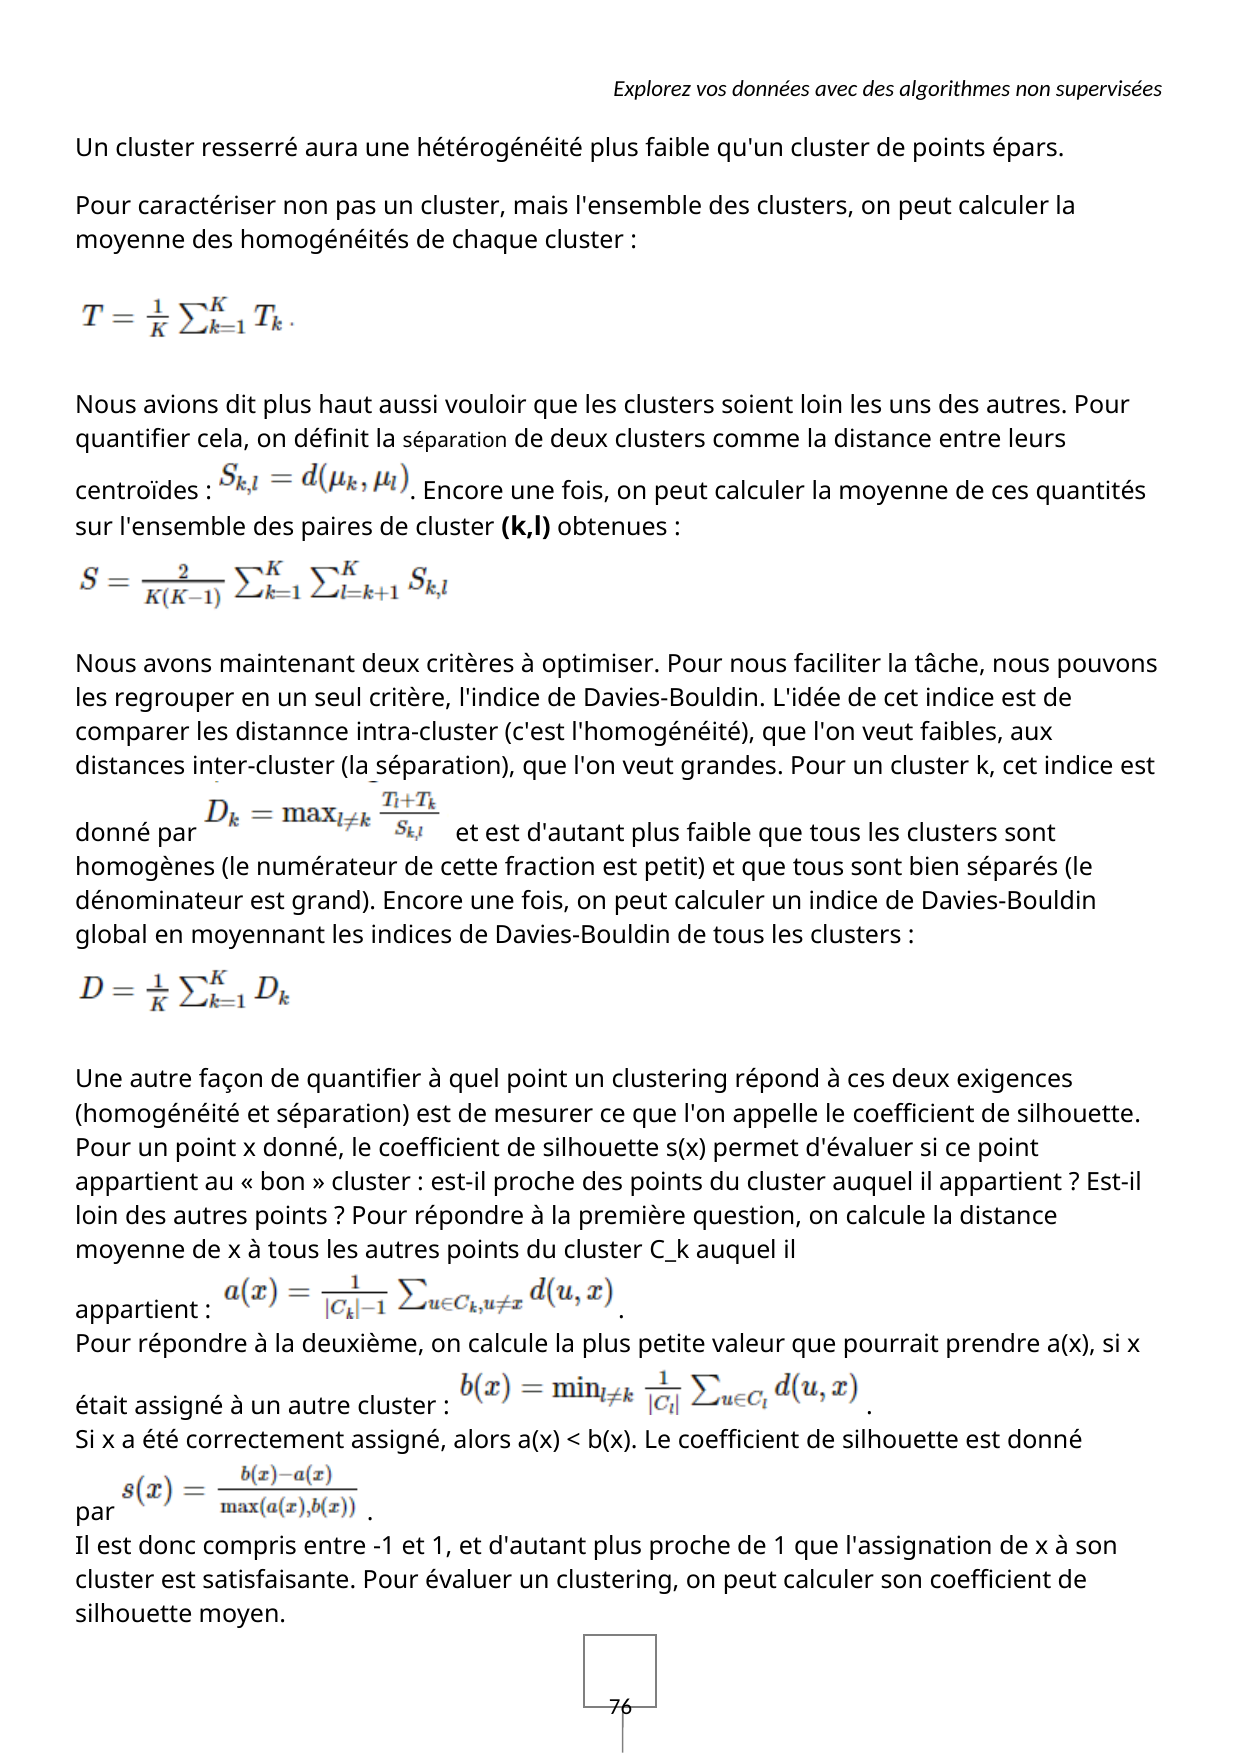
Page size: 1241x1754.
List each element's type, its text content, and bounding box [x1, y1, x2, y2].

text Une autre façon de quantifier à quel point un clustering répond à ces deux exigences (homogénéité et séparation) est de mesurer ce que l'on appelle le coefficient de silhouette. Pour un point x donné, le coefficient de silhouette s(x) permet d'évaluer si ce point appartient au « bon » cluster : est-il proche des points du cluster auquel il appartient ? Est-il loin des autres points ? Pour répondre à la première question, on calcule la distance moyenne de x à tous les autres points du cluster C_k auquel il appartient : . [75, 1061, 1165, 1326]
picture [75, 950, 305, 1027]
text Il est donc compris entre -1 et 1, et d'autant plus proche de 1 que l'assignation de x à son cluster est satisfaisante. Pour évaluer un clustering, on peut calculer son coefficient de silhouette moyen. [75, 1527, 1165, 1629]
picture [203, 781, 449, 841]
text Un cluster resserré aura une hétérogénéité plus faible qu'un cluster de points épars. [75, 130, 1165, 164]
text Si x a été correctement assigné, alors a(x) < b(x). Le coefficient de silhouette est donné par . [75, 1422, 1165, 1527]
picture [75, 278, 314, 353]
picture [121, 1456, 367, 1521]
picture [217, 1265, 618, 1319]
picture [75, 542, 469, 612]
text Pour répondre à la deuxième, on calcule la plus petite valeur que pourrait prendre a(x), si x était assigné à un autre cluster : . [75, 1326, 1165, 1422]
text Pour caractériser non pas un cluster, mais l'ensemble des clusters, on peut calculer la moyenne des homogénéités de chaque cluster : [75, 187, 1165, 255]
picture [456, 1360, 866, 1415]
picture [218, 454, 410, 500]
text Nous avons maintenant deux critères à optimiser. Pour nous faciliter la tâche, nous pouvons les regrouper en un seul critère, l'indice de Davies-Bouldin. L'idée de cet indice est de comparer les distannce intra-cluster (c'est l'homogénéité), que l'on veut faibles, aux distances inter-cluster (la séparation), que l'on veut grandes. Pour un cluster k, cet indice est donné par et est d'autant plus faible que tous les clusters sont homogènes (le numérateur de cette fraction est petit) et que tous sont bien séparés (le dénominateur est grand). Encore une fois, on peut calculer un indice de Davies-Bouldin global en moyennant les indices de Davies-Bouldin de tous les clusters : [75, 645, 1165, 951]
text Nous avions dit plus haut aussi vouloir que les clusters soient loin les uns des autres. Pour quantifier cela, on définit la séparation de deux clusters comme la distance entre leurs centroïdes : . Encore une fois, on peut calculer la moyenne de ces quantités sur l'ensemble des paires de cluster (k,l) obtenues : [75, 386, 1165, 543]
